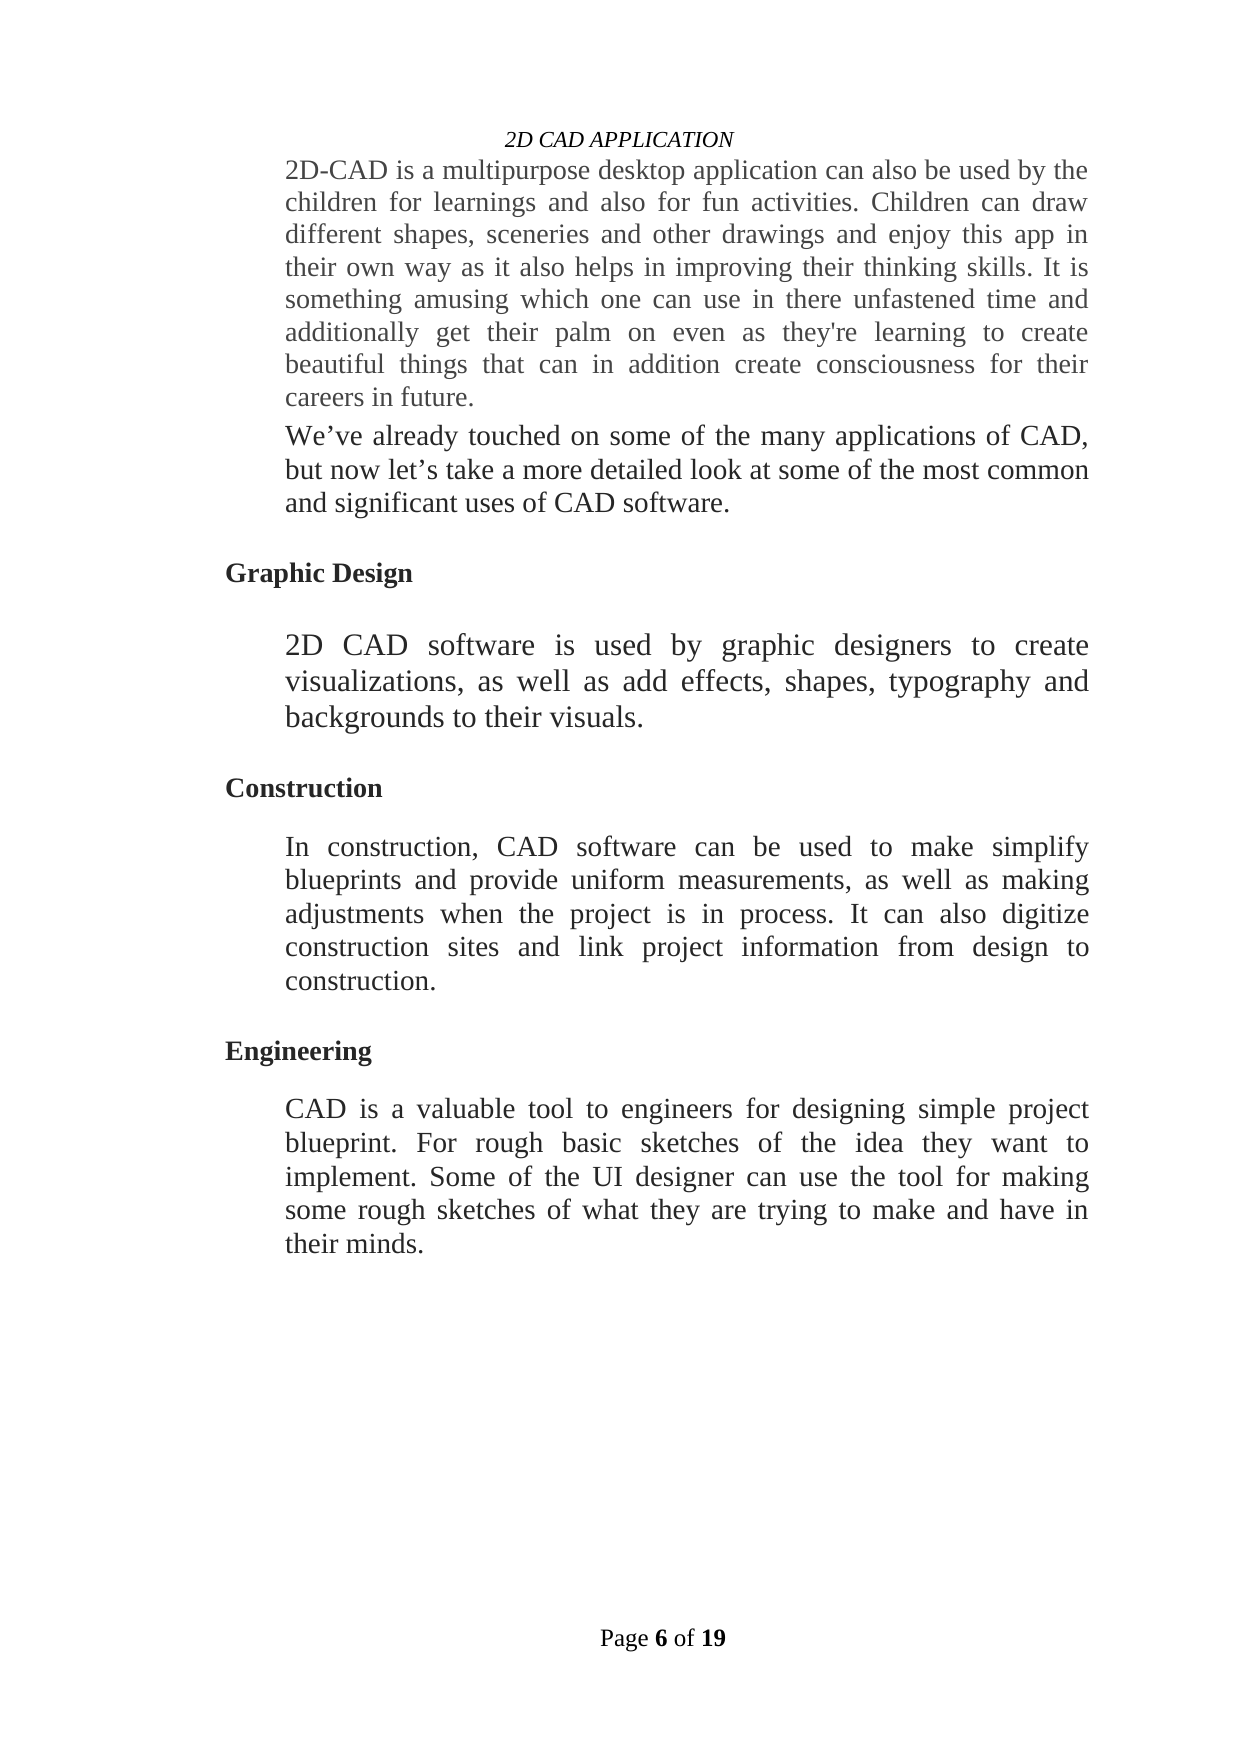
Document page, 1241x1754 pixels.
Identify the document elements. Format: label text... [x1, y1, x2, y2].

text We’ve already touched on some of the many applications of CAD, but now let’s take a more detailed look at some of the most common and significant uses of CAD software. [285, 418, 1090, 519]
text Construction [225, 772, 1090, 804]
text 2D CAD software is used by graphic designers to create visualizations, as well as add effects, shapes, typography and backgrounds to their visuals. [285, 626, 1090, 734]
text Graphic Design [225, 556, 1090, 589]
text In construction, CAD software can be used to make simplify blueprints and provide uniform measurements, as well as making adjustments when the project is in process. It can also digitize construction sites and link project information from design to construction. [285, 829, 1090, 997]
subtitle Engineering [225, 1034, 1090, 1067]
text 2D-CAD is a multipurpose desktop application can also be used by the children for learnings and also for fun activities. Children can draw different shapes, sceneries and other drawings and enjoy this app in their own way as it also helps in improving their thinking skills. It is something amusing which one can use in there unfastened time and additionally get their palm on even as they're learning to create beautiful things that can in addition create consciousness for their careers in future. [285, 153, 1090, 412]
text CAD is a valuable tool to engineers for designing simple project blueprint. For rough basic sketches of the idea they want to implement. Some of the UI designer can use the tool for making some rough sketches of what they are trying to make and have in their minds. [285, 1092, 1090, 1259]
